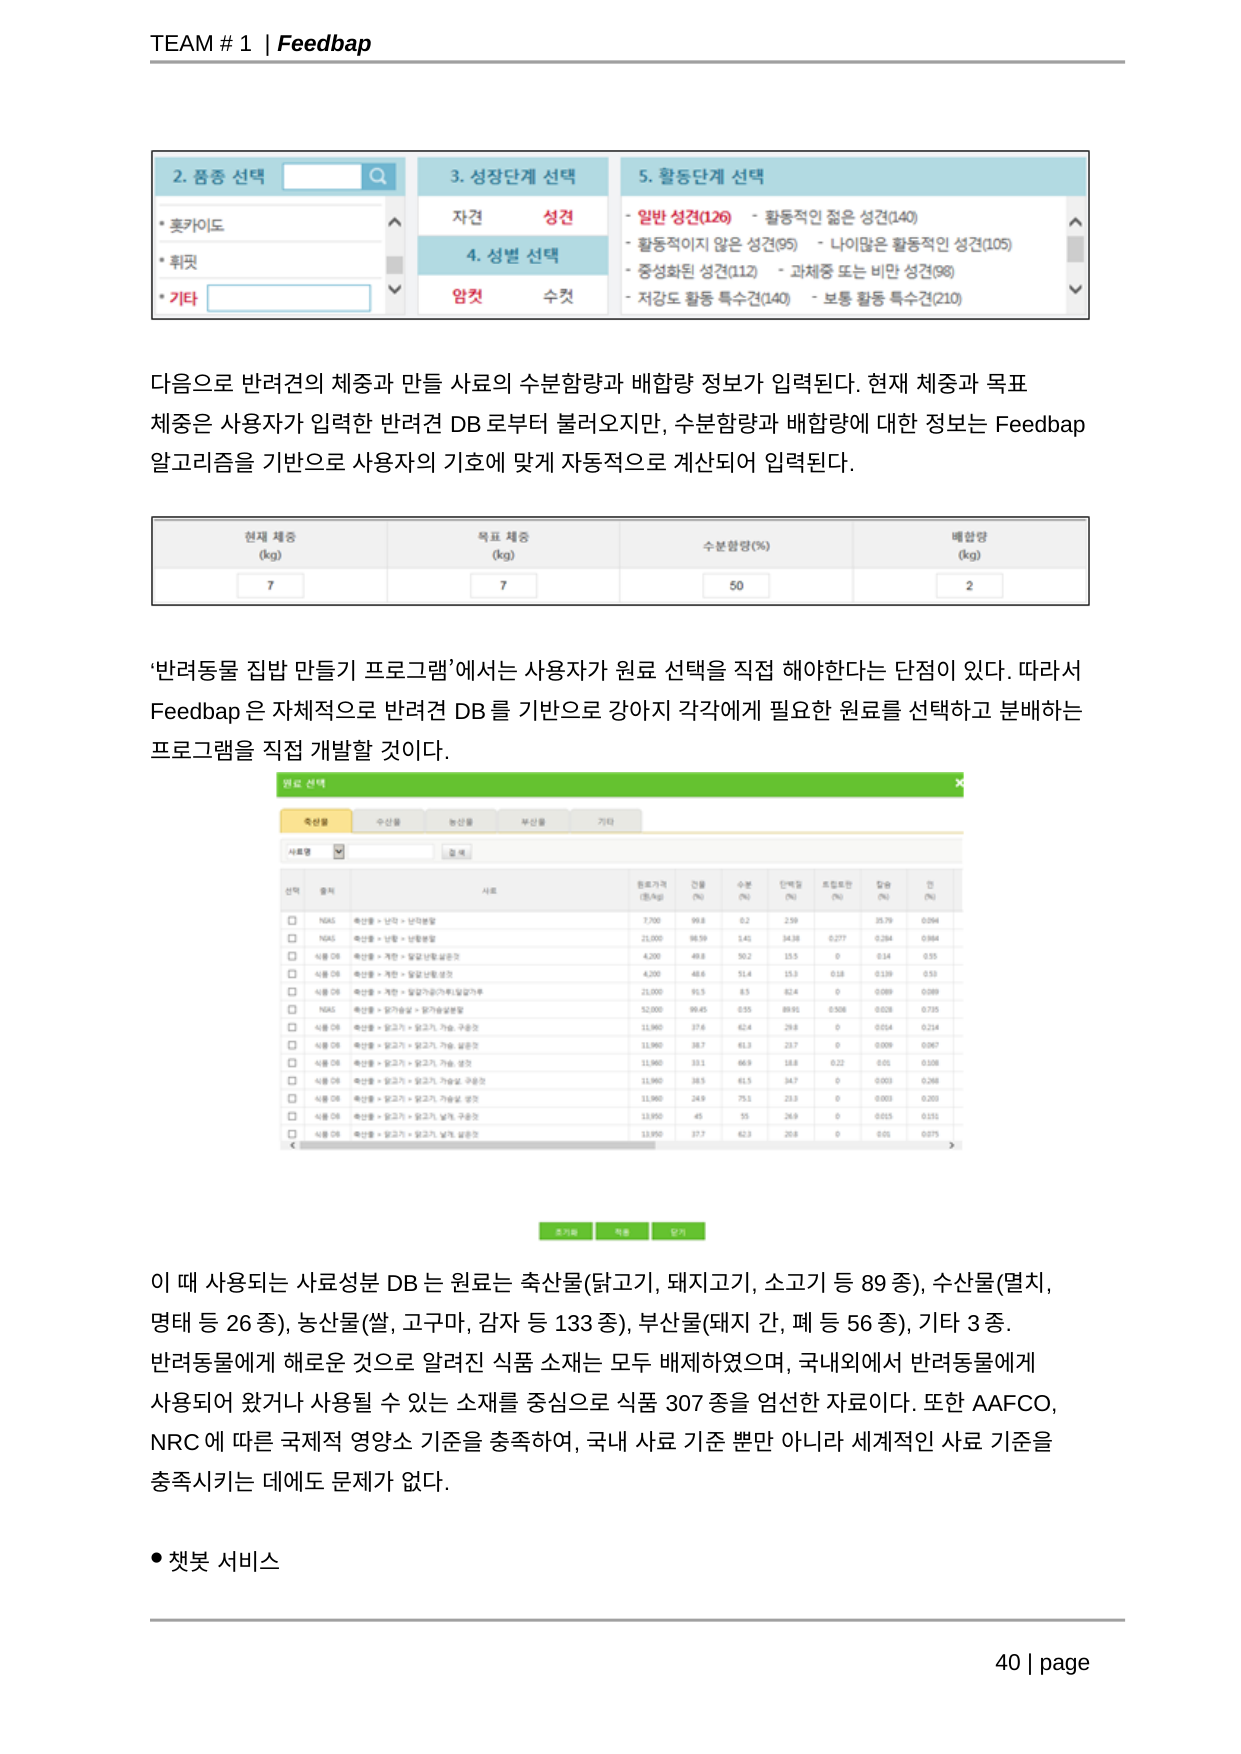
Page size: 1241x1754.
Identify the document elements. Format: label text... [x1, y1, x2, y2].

text 이 때 사용되는 사료성분 DB는 원료는 축산물(닭고기, 돼지고기, 소고기 등 89종), 수산물(멸치, 명태 등 26종), 농산물(쌀, 고구마, 감자 등 133종), 부산물(돼지 간, 폐 등 56종), 기타 3종. 반려동물에게 해로운 것으로 알려진 식품 소재는 모두 배제하였으며, 국내외에서 반려동물에게 사용되어 왔거나 사용될 수 있는 소재를 중심으로 식품 307종을 엄선한 자료이다. 또한 AAFCO, NRC에 따른 국제적 영양소 기준을 충족하여, 국내 사료 기준 뿐만 아니라 세계적인 사료 기준을 충족시키는 데에도 문제가 없다. [150, 1265, 1090, 1497]
text ‘반려동물 집밥 만들기 프로그램’에서는 사용자가 원료 선택을 직접 해야한다는 단점이 있다. 따라서 Feedbap은 자체적으로 반려견 DB를 기반으로 강아지 각각에게 필요한 원료를 선택하고 분배하는 프로그램을 직접 개발할 것이다. [150, 609, 1090, 766]
picture [150, 515, 1090, 609]
list 챗봇 서비스 [150, 1535, 1090, 1578]
text 다음으로 반려견의 체중과 만들 사료의 수분함량과 배합량 정보가 입력된다. 현재 체중과 목표 체중은 사용자가 입력한 반려견 DB로부터 불러오지만, 수분함량과 배합량에 대한 정보는 Feedbap 알고리즘을 기반으로 사용자의 기호에 맞게 자동적으로 계산되어 입력된다. [150, 328, 1090, 510]
picture [276, 772, 964, 1260]
picture [150, 150, 1090, 323]
